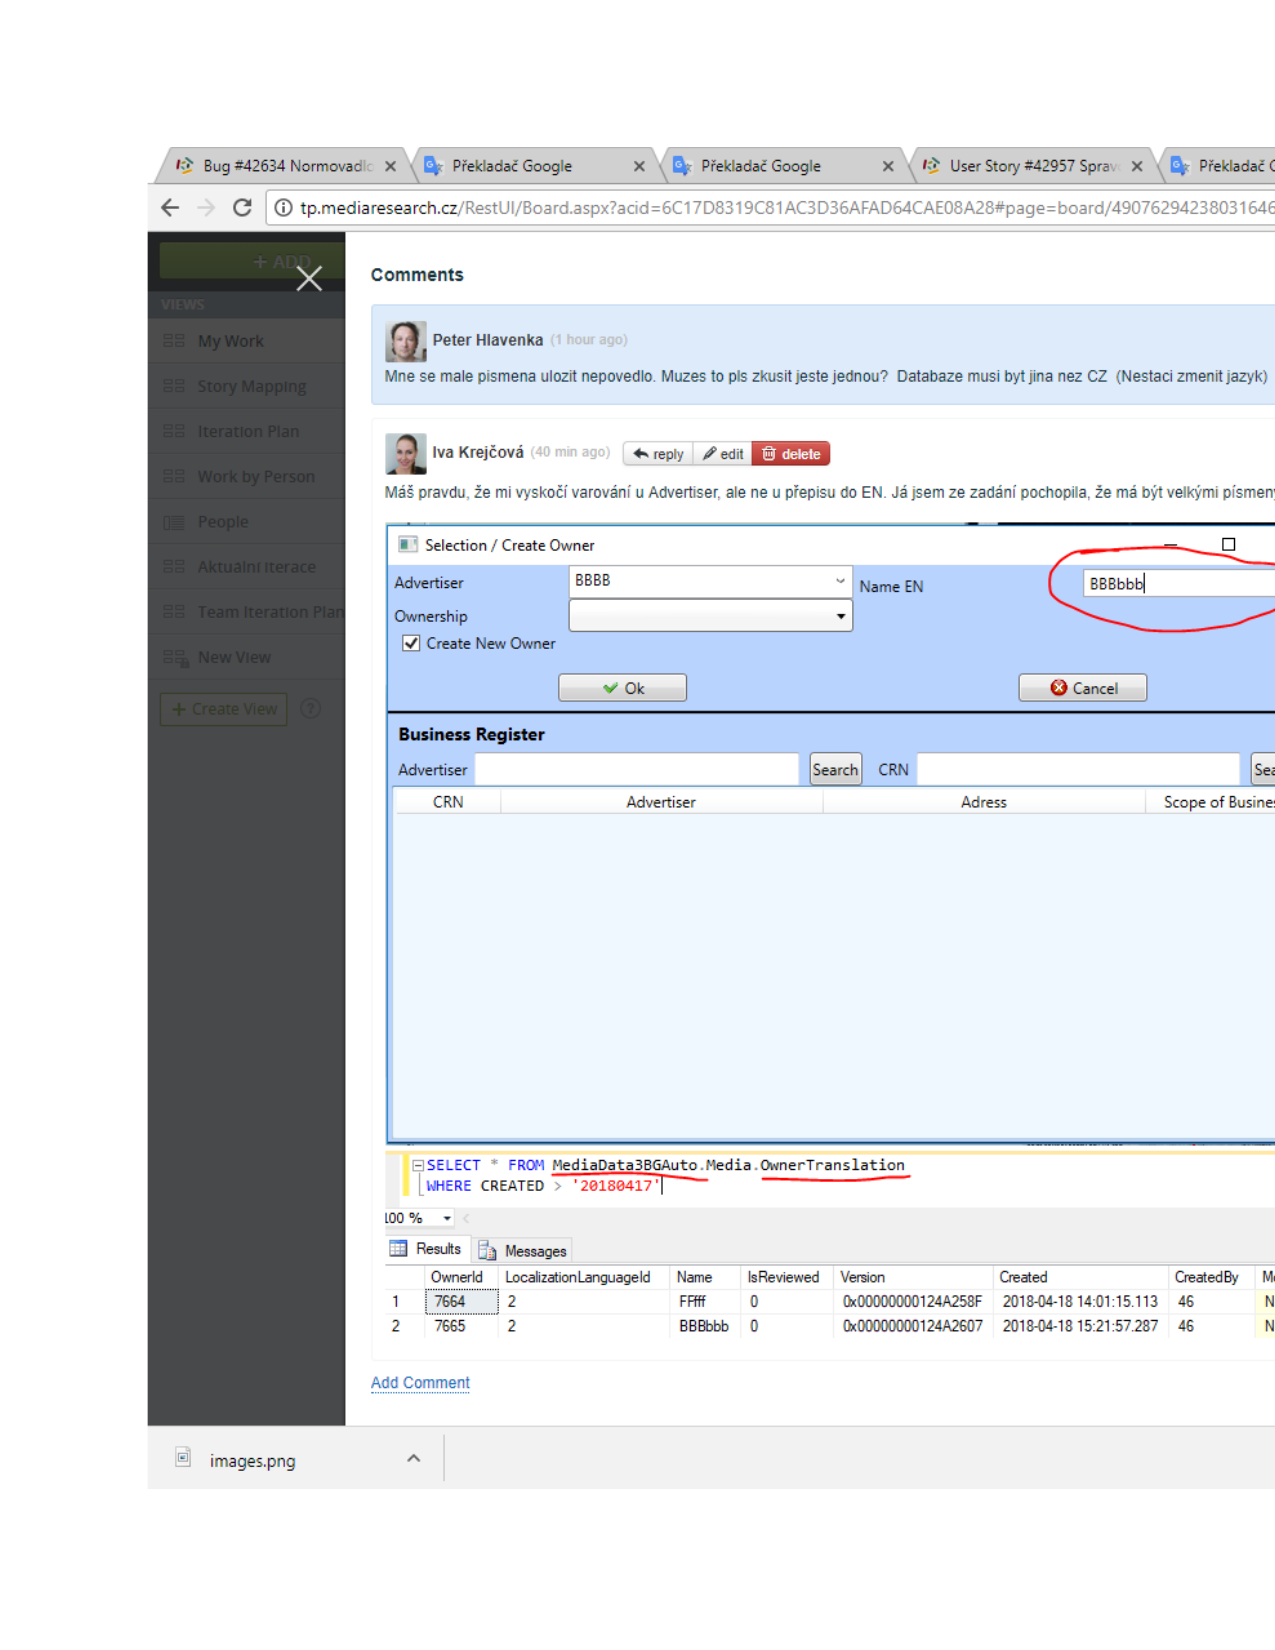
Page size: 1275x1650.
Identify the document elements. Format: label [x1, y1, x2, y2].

picture [147, 147, 1275, 1489]
